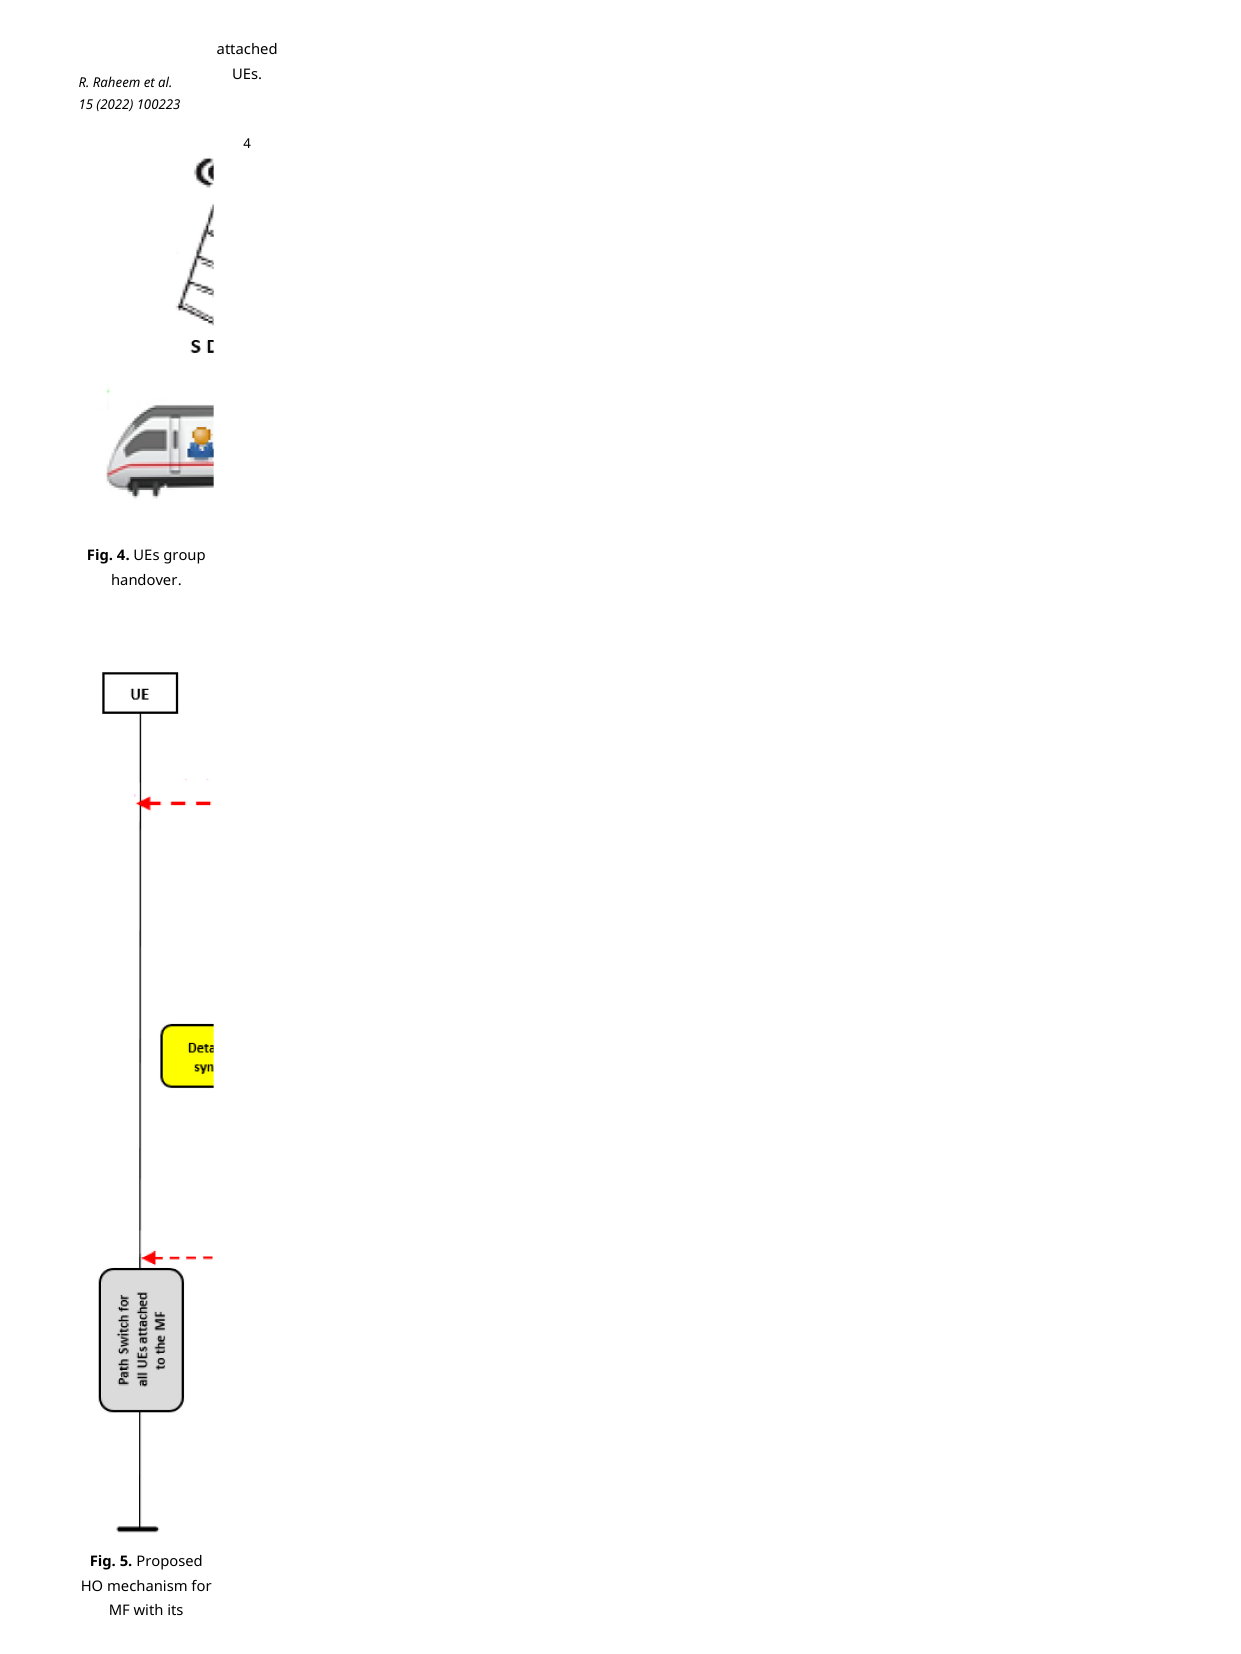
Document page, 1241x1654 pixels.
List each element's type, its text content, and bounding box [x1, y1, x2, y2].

text R. Raheem et al. Array 15 (2022) 100223 [78, 70, 214, 114]
text 4 [214, 131, 280, 152]
picture [97, 137, 214, 528]
text Fig. 4. UEs group handover. [78, 541, 214, 590]
text Fig. 5. Proposed HO mechanism for MF with its attached UEs. [78, 1547, 214, 1621]
picture [97, 630, 214, 1534]
